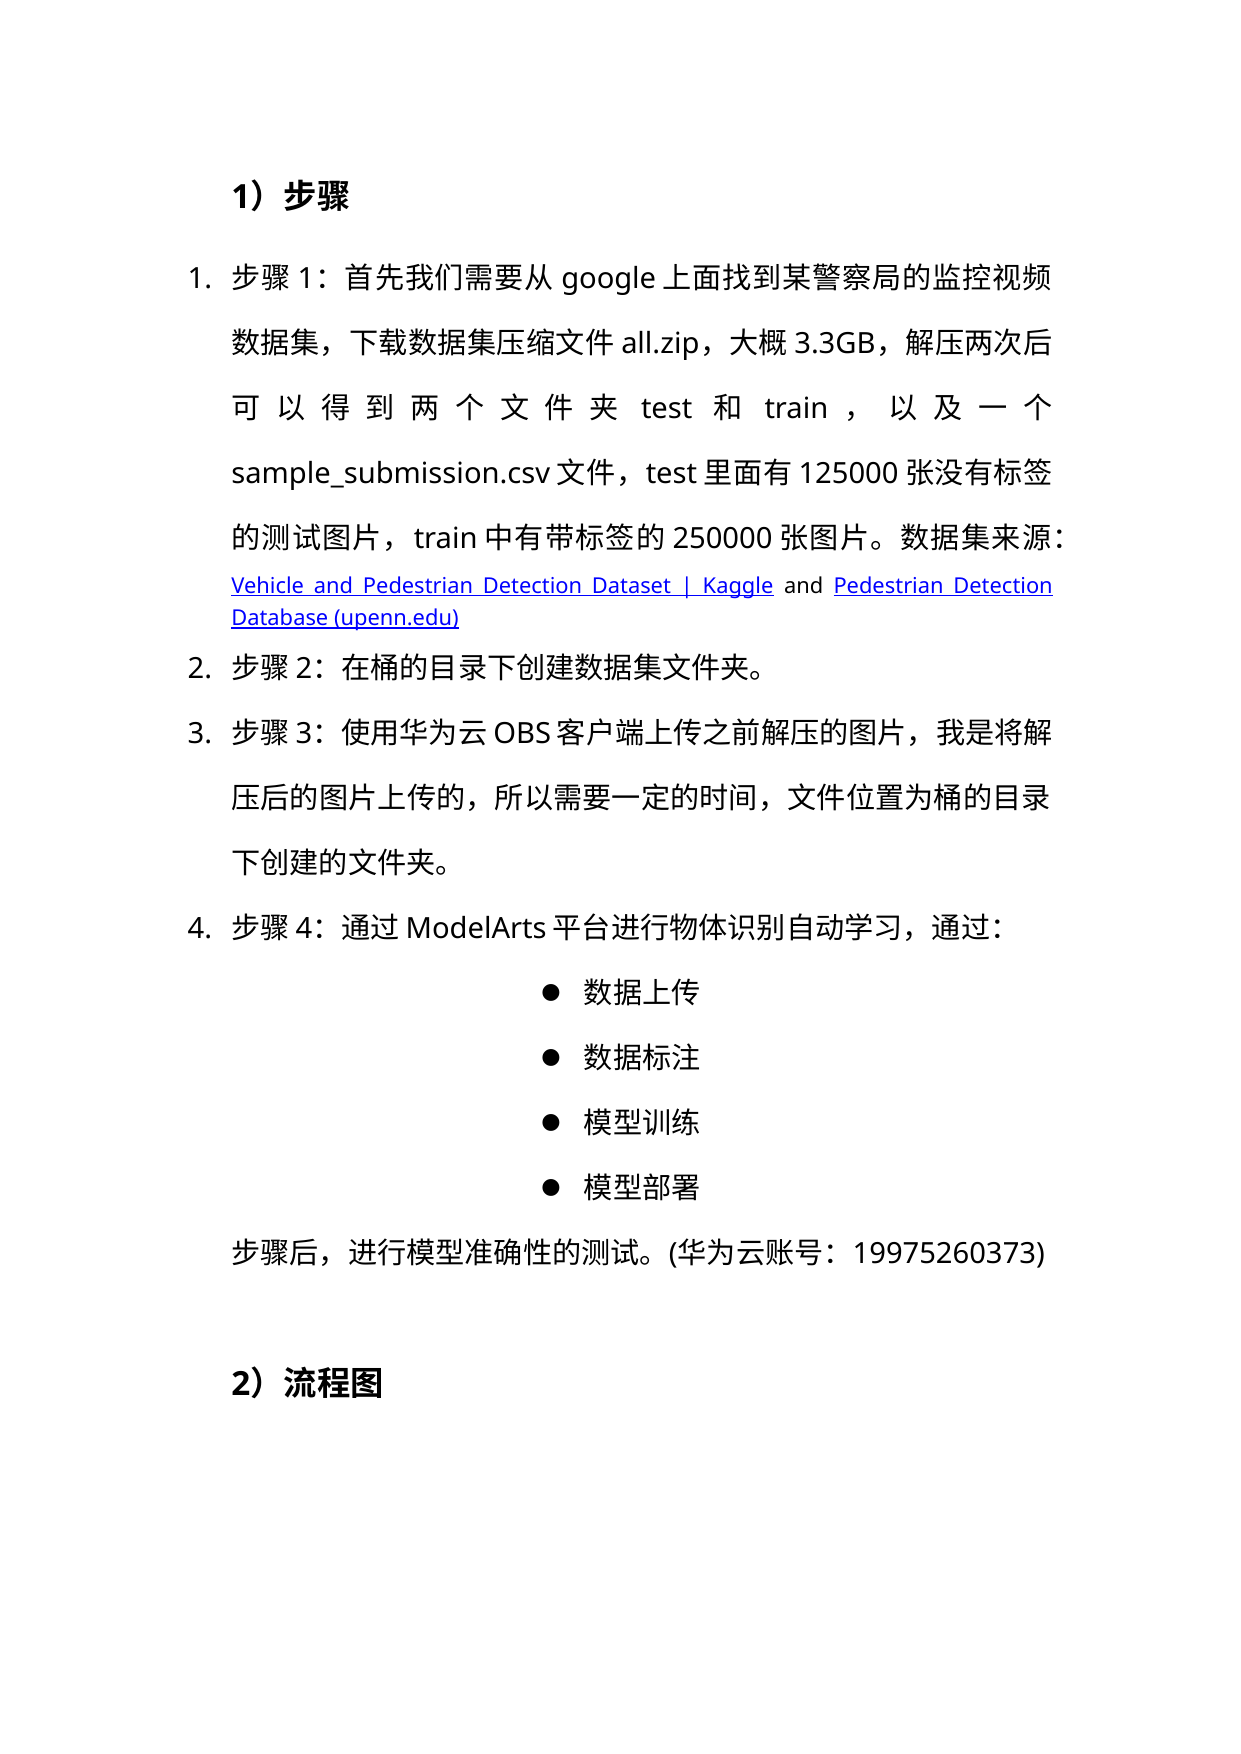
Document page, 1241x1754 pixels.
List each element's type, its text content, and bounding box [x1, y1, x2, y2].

list 模型部署 [187, 1153, 1053, 1218]
text 2）流程图 [187, 1348, 1053, 1413]
list 步骤3：使用华为云OBS客户端上传之前解压的图片，我是将解压后的图片上传的，所以需要一定的时间，文件位置为桶的目录下创建的文件夹。 [187, 698, 1053, 893]
list 数据上传 [187, 958, 1053, 1023]
list 步骤2：在桶的目录下创建数据集文件夹。 [187, 633, 1053, 698]
list 步骤4：通过ModelArts平台进行物体识别自动学习，通过： [187, 893, 1053, 958]
list 步骤后，进行模型准确性的测试。(华为云账号：19975260373) [231, 1218, 1053, 1283]
list 模型训练 [187, 1088, 1053, 1153]
text 1）步骤 [187, 162, 1053, 227]
list 数据标注 [187, 1023, 1053, 1088]
list 步骤1：首先我们需要从google上面找到某警察局的监控视频数据集，下载数据集压缩文件all.zip，大概3.3GB，解压两次后可以得到两个文件夹test和train，以及一个sample_submission.csv文件，test里面有125000张没有标签的测试图片，train中有带标签的250000张图片。数据集来源：Vehicle and Pedestrian Detection Dataset | Kaggle and Pedestrian Detection Database (upenn.edu) [187, 243, 1053, 633]
